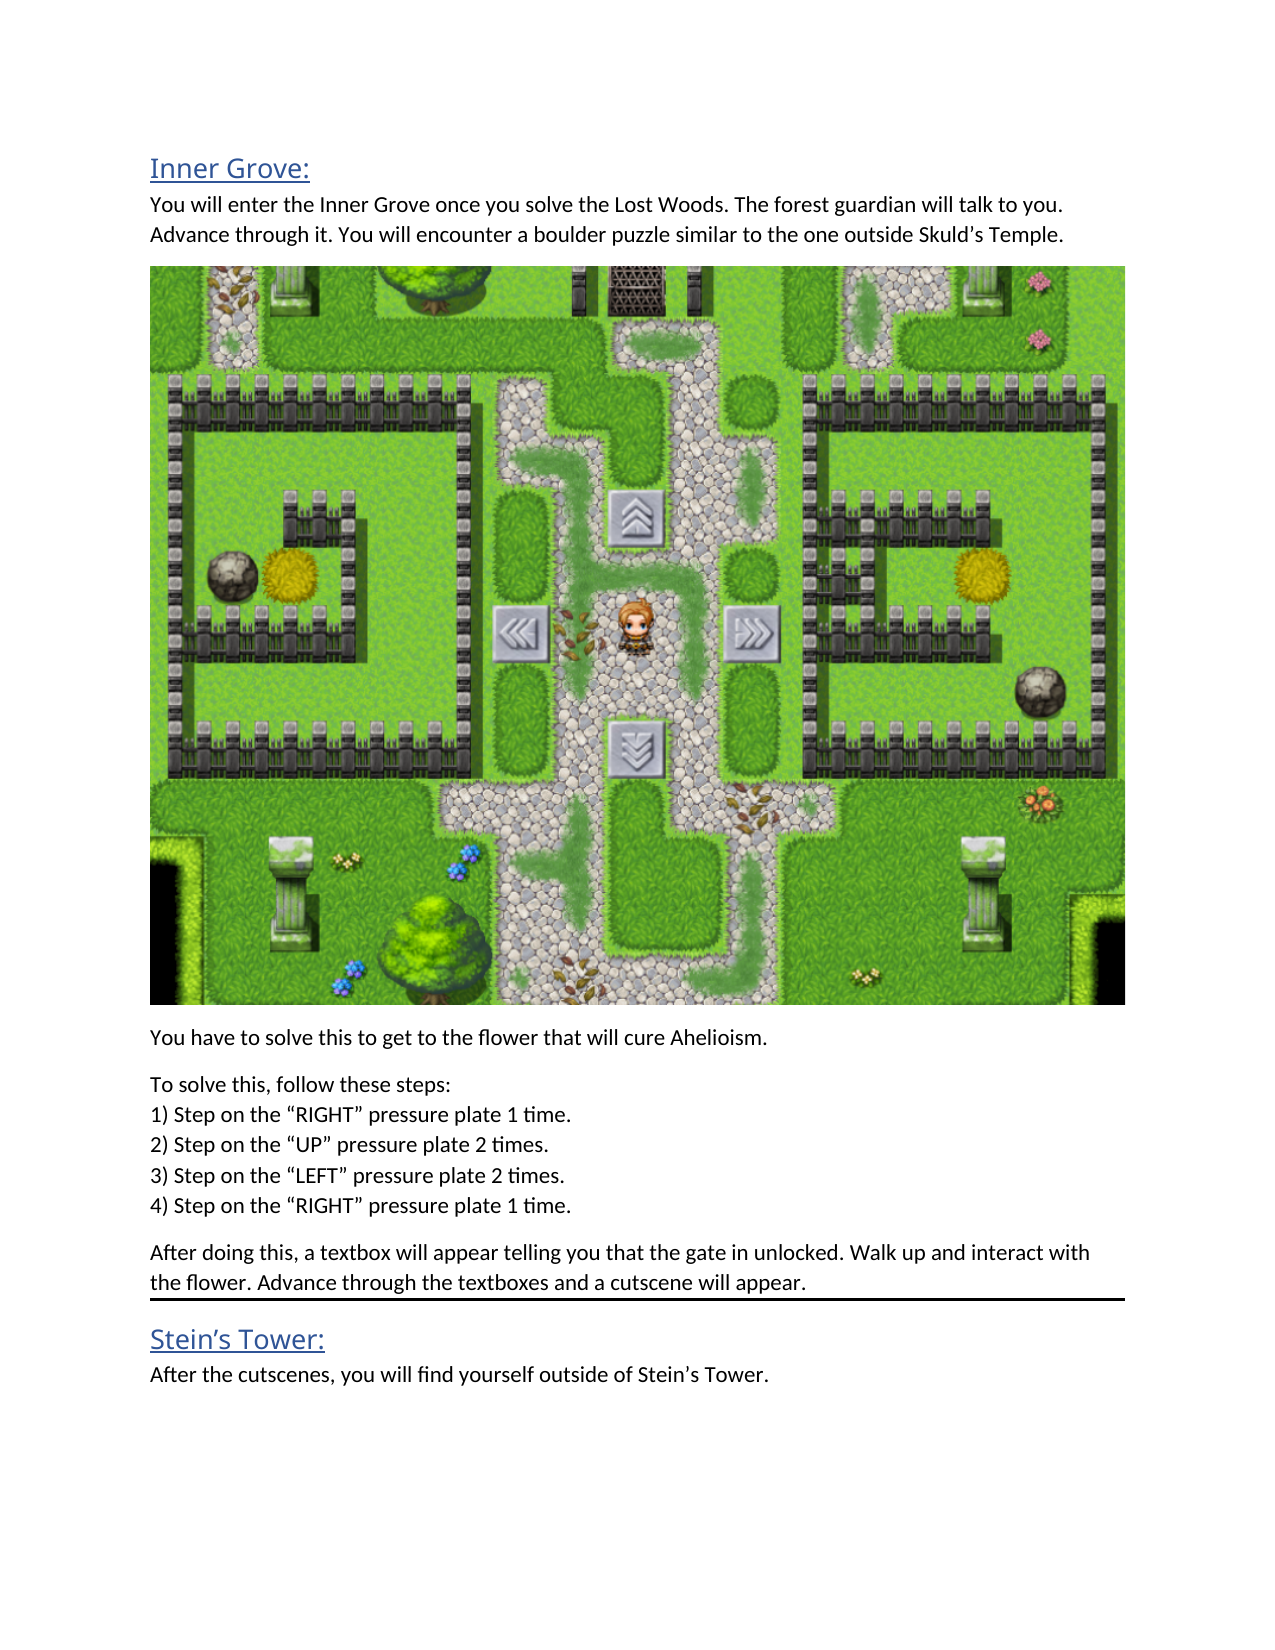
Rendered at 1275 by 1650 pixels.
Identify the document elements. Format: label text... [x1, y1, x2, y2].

text To solve this, follow these steps: 1) Step on the “RIGHT” pressure plate 1 time. 2) Step on the “UP” pressure plate 2 times. 3) Step on the “LEFT” pressure plate 2 times. 4) Step on the “RIGHT” pressure plate 1 time. [150, 1070, 1125, 1219]
text You have to solve this to get to the flower that will cure Ahelioism. [150, 1023, 1125, 1051]
text After doing this, a textbox will appear telling you that the gate in unlocked. Walk up and interact with the flower. Advance through the textboxes and a cutscene will appear. [150, 1238, 1125, 1298]
text After the cutscenes, you will find yourself outside of Stein’s Tower. [150, 1360, 1125, 1388]
text You will enter the Inner Grove once you solve the Lost Woods. The forest guardian will talk to you. Advance through it. You will encounter a boulder puzzle similar to the one outside Skuld’s Temple. [150, 190, 1125, 248]
subtitle Stein’s Tower: [150, 1320, 1125, 1357]
subtitle Inner Grove: [150, 150, 1125, 187]
picture [150, 266, 1125, 1005]
